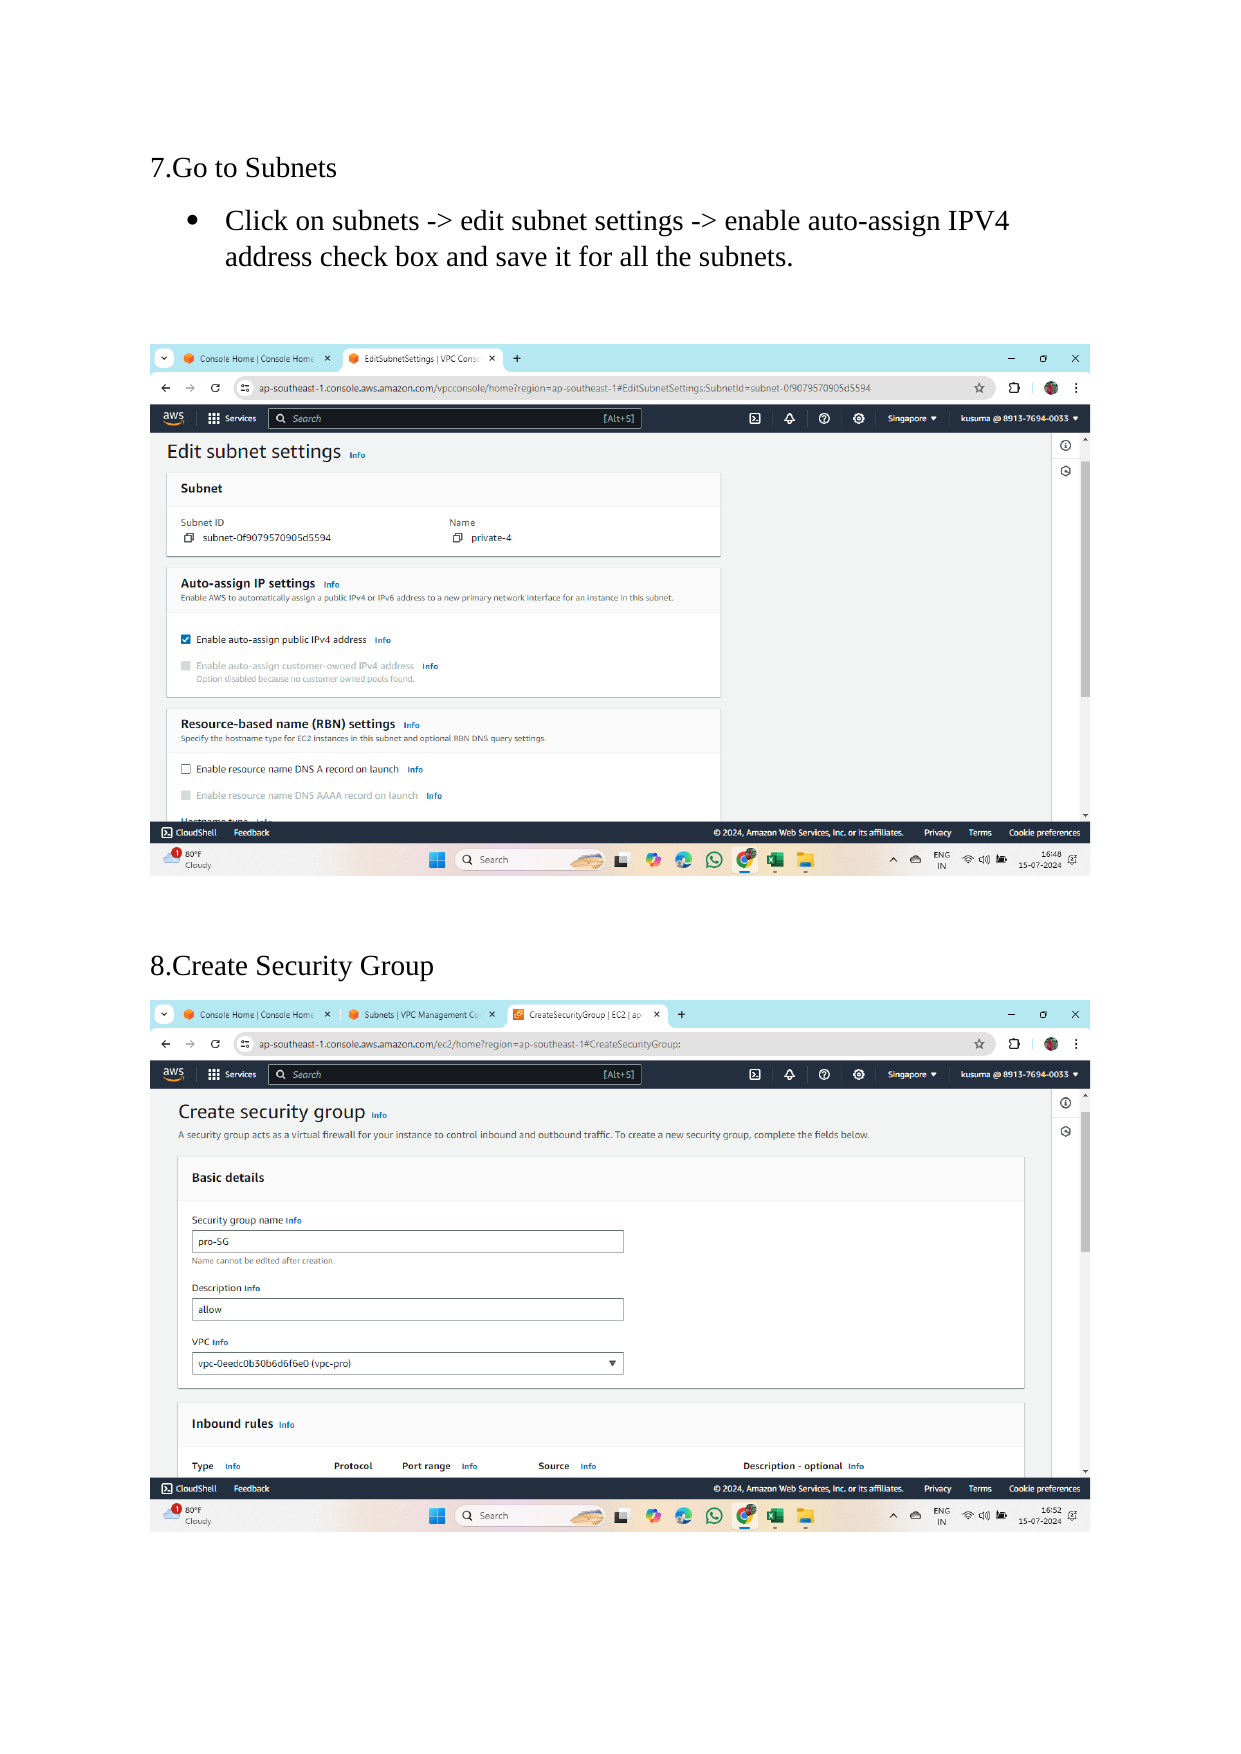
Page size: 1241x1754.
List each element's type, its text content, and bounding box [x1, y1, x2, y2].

text 7.Go to Subnets [150, 150, 1090, 183]
picture [150, 344, 1091, 876]
list Click on subnets -> edit subnet settings -> enable auto-assign IPV4 address check box and save it for all the subnets. [187, 203, 1090, 273]
picture [150, 1000, 1091, 1532]
text 8.Create Security Group [150, 948, 1090, 981]
